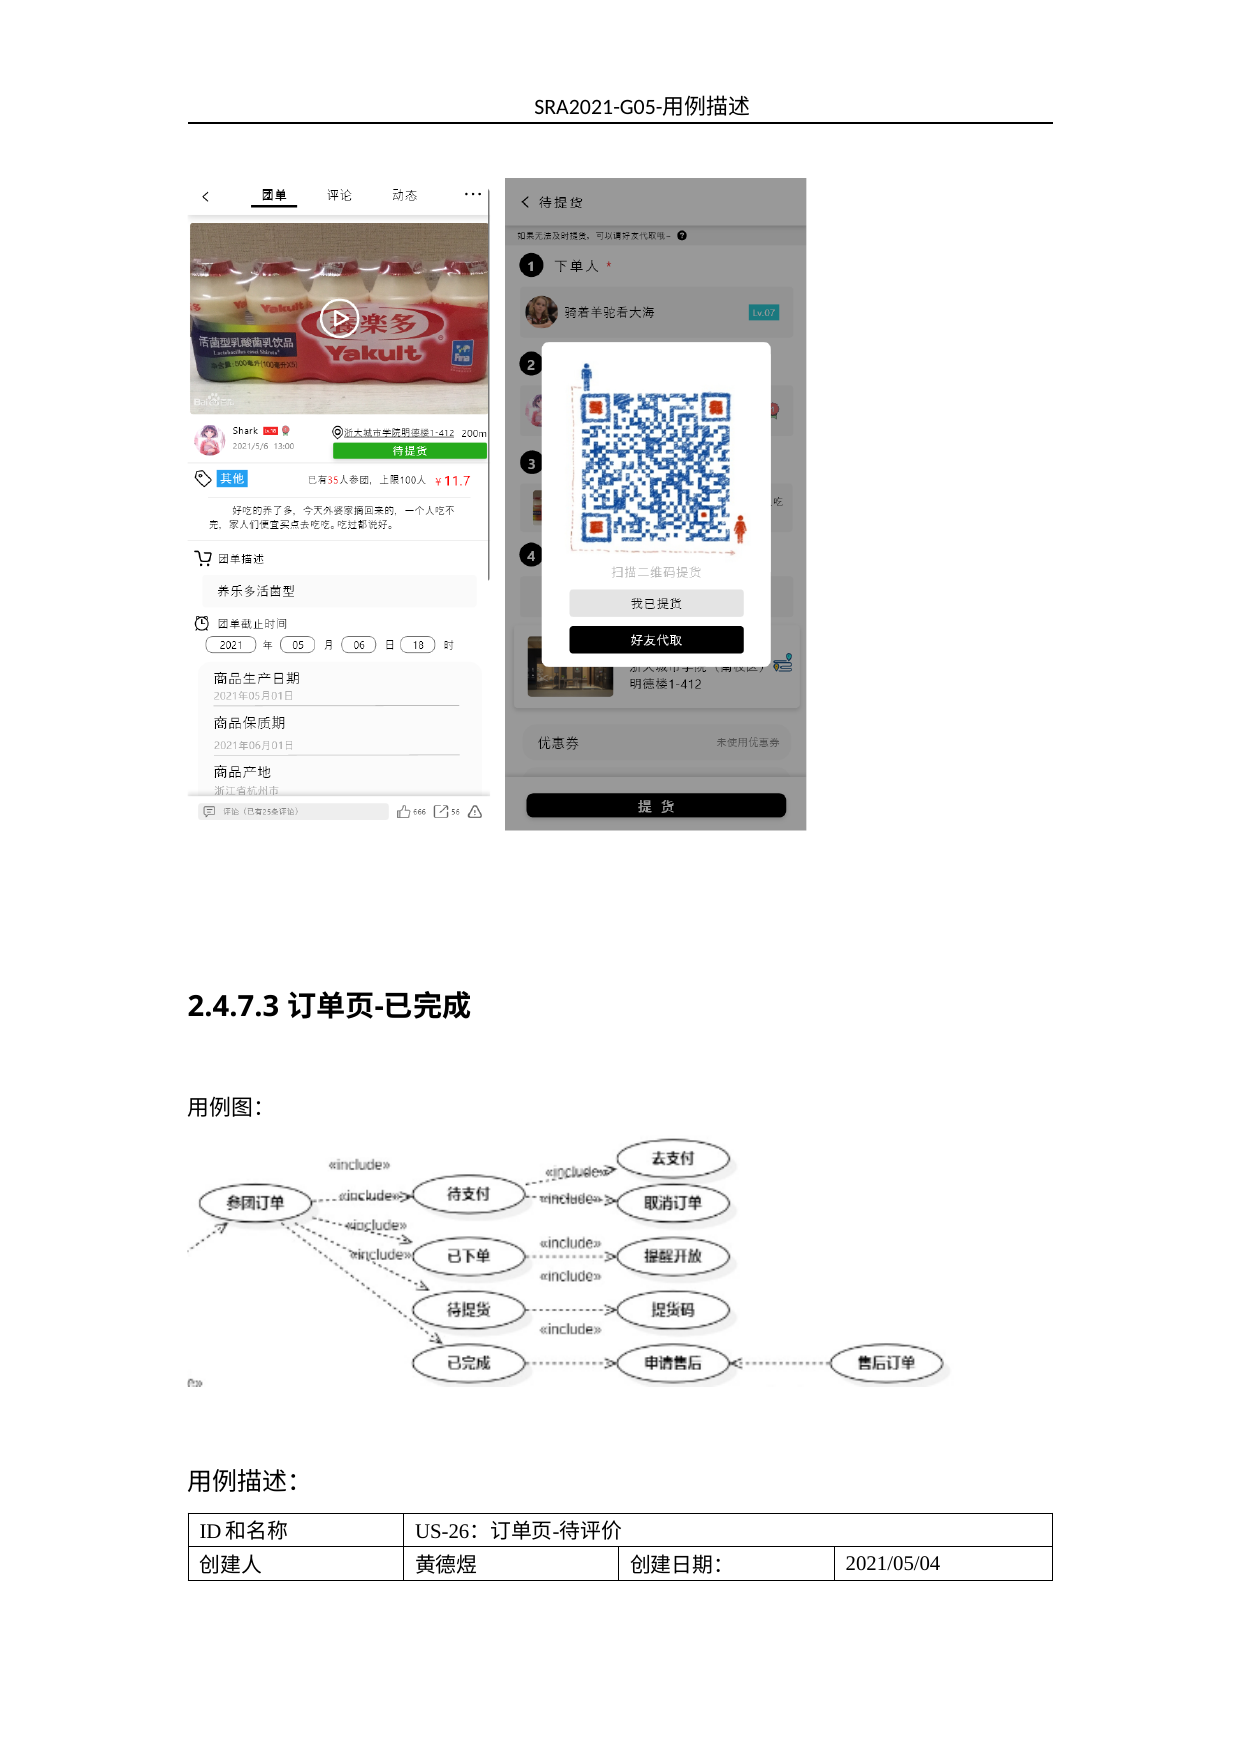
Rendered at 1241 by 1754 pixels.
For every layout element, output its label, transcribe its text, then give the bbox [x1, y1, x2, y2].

table_header ID和名称 [189, 1514, 403, 1546]
table_cell 创建人 [189, 1547, 403, 1579]
picture [505, 178, 807, 831]
picture [187, 175, 491, 831]
text 用例图： [187, 1090, 1053, 1122]
subtitle 2.4.7.3 订单页-已完成 [187, 971, 1053, 1036]
text 用例描述： [187, 1447, 1053, 1512]
picture [187, 1122, 961, 1387]
table_cell 创建日期： [619, 1547, 834, 1579]
table_cell 黄德煜 [404, 1547, 618, 1579]
table_cell 2021/05/04 [835, 1547, 1052, 1579]
table_header US-26：订单页-待评价 [404, 1514, 1052, 1546]
